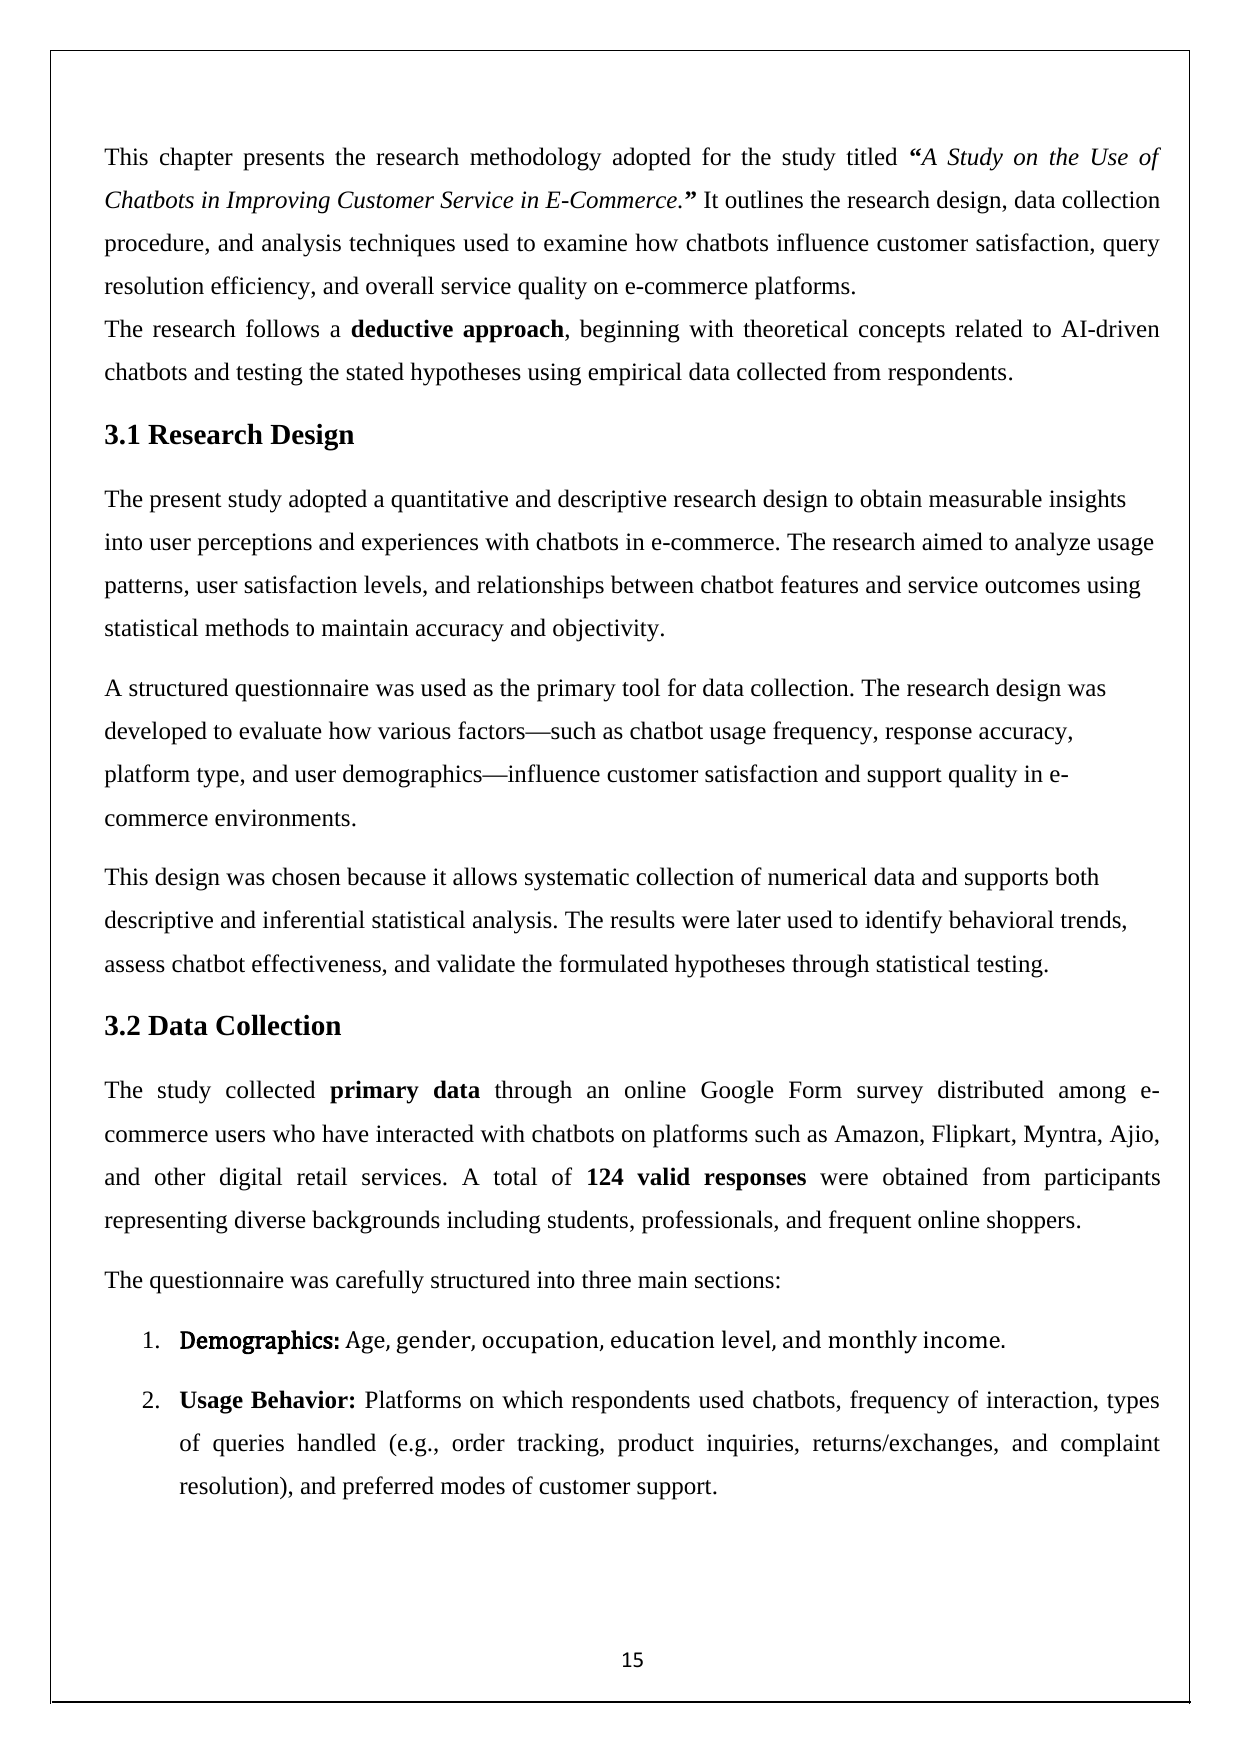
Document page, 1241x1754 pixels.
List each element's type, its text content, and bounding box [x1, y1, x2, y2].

text The study collected primary data through an online Google Form survey distributed among e-commerce users who have interacted with chatbots on platforms such as Amazon, Flipkart, Myntra, Ajio, and other digital retail services. A total of 124 valid responses were obtained from participants representing diverse backgrounds including students, professionals, and frequent online shoppers. [104, 1076, 1161, 1234]
text The questionnaire was carefully structured into three main sections: [104, 1265, 1161, 1293]
text The present study adopted a quantitative and descriptive research design to obtain measurable insights into user perceptions and experiences with chatbots in e-commerce. The research aimed to analyze usage patterns, user satisfaction levels, and relationships between chatbot features and service outcomes using statistical methods to maintain accuracy and objectivity. [104, 484, 1161, 642]
text This design was chosen because it allows systematic collection of numerical data and supports both descriptive and inferential statistical analysis. The results were later used to identify behavioral trends, assess chatbot effectiveness, and validate the formulated hypotheses through statistical testing. [104, 862, 1161, 977]
text A structured questionnaire was used as the primary tool for data collection. The research design was developed to evaluate how various factors—such as chatbot usage frequency, response accuracy, platform type, and user demographics—influence customer satisfaction and support quality in e-commerce environments. [104, 673, 1161, 831]
text 3.2 Data Collection [104, 1008, 1161, 1042]
list Demographics: Age, gender, occupation, education level, and monthly income. [142, 1324, 1161, 1354]
text This chapter presents the research methodology adopted for the study titled “A Study on the Use of Chatbots in Improving Customer Service in E-Commerce.” It outlines the research design, data collection procedure, and analysis techniques used to examine how chatbots influence customer satisfaction, query resolution efficiency, and overall service quality on e-commerce platforms. The research follows a deductive approach, beginning with theoretical concepts related to AI-driven chatbots and testing the stated hypotheses using empirical data collected from respondents. [104, 142, 1161, 386]
text 3.1 Research Design [104, 417, 1161, 451]
list Usage Behavior: Platforms on which respondents used chatbots, frequency of interaction, types of queries handled (e.g., order tracking, product inquiries, returns/exchanges, and complaint resolution), and preferred modes of customer support. [142, 1385, 1161, 1500]
